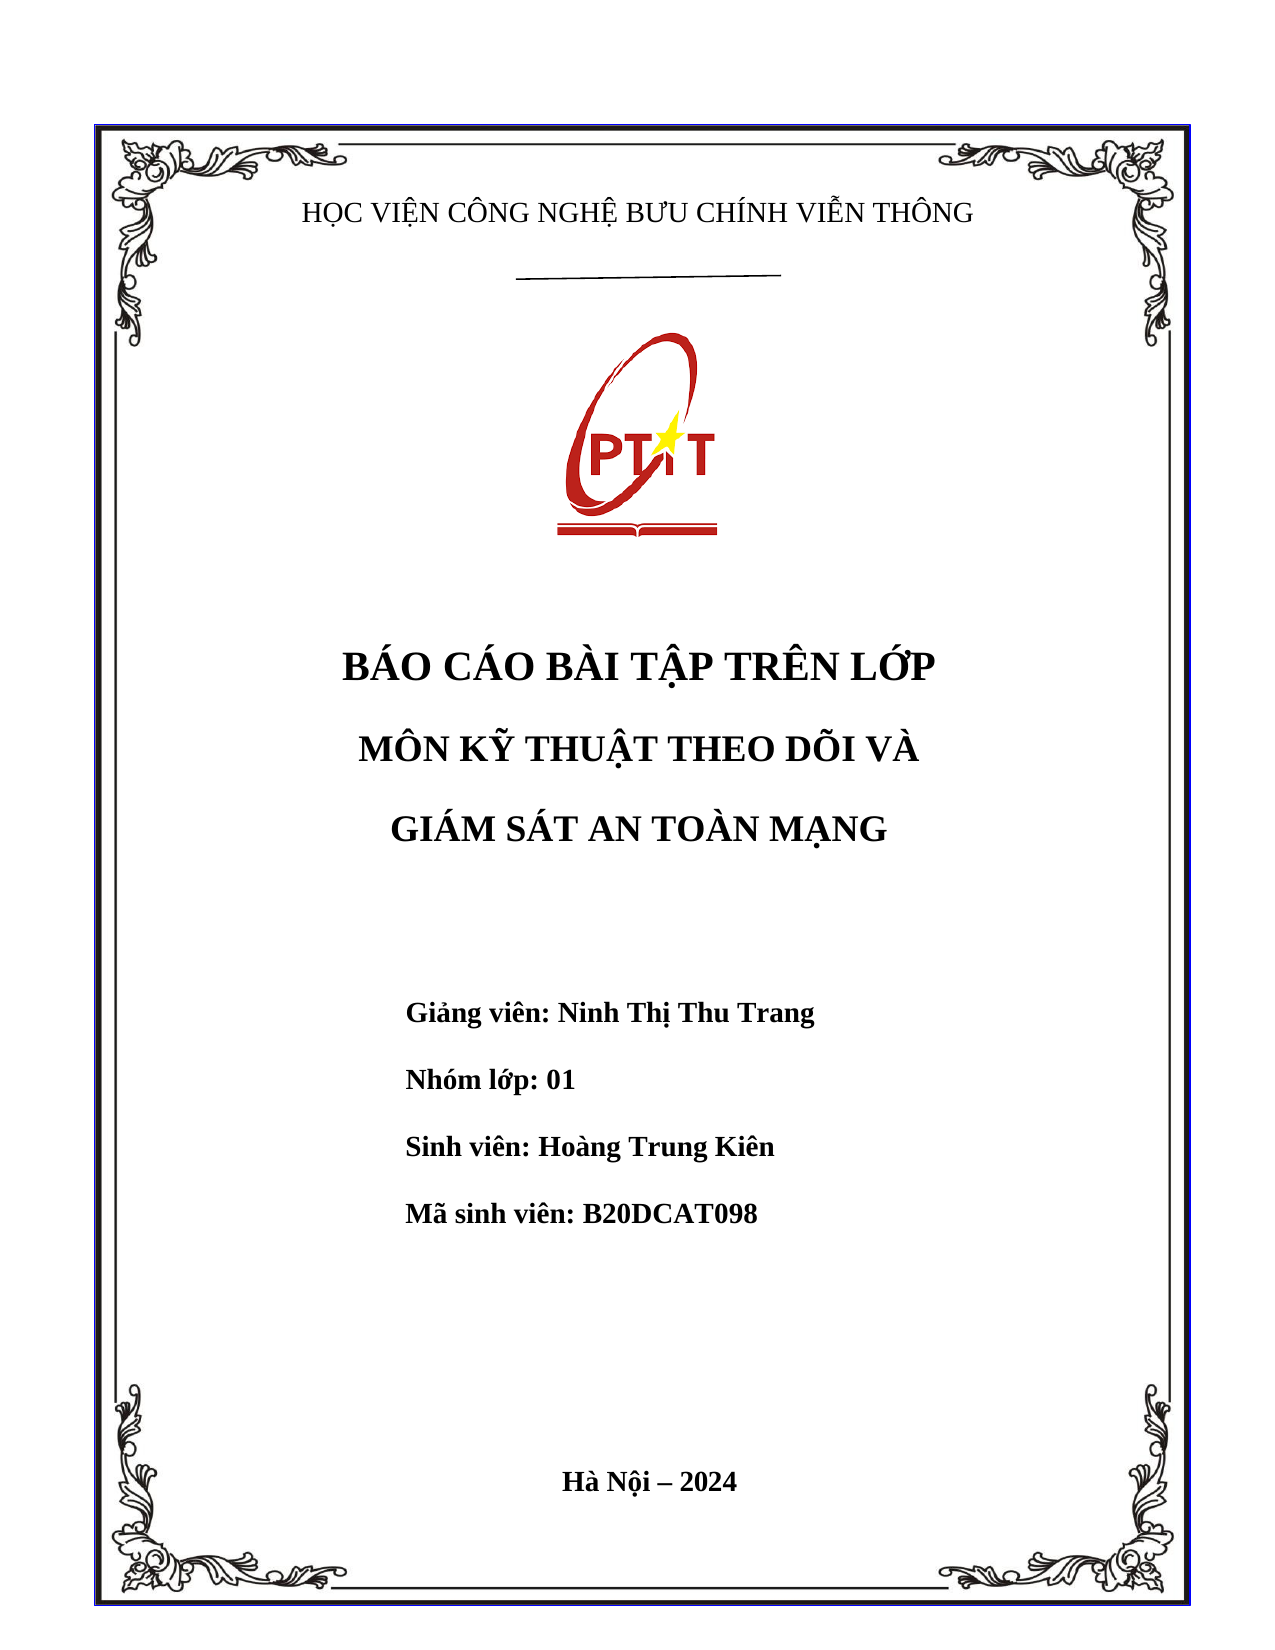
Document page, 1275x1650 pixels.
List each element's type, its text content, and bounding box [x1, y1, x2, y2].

picture [95, 125, 1189, 1605]
text Sinh viên: Hoàng Trung Kiên [405, 1129, 848, 1163]
text Mã sinh viên: B20DCAT098 [405, 1196, 848, 1230]
text Giảng viên: Ninh Thị Thu Trang Nhóm lớp: 01 [405, 995, 848, 1096]
text HỌC VIỆN CÔNG NGHỆ BƯU CHÍNH VIỄN THÔNG [139, 195, 1136, 228]
text Hà Nội – 2024 [328, 1464, 971, 1498]
text BÁO CÁO BÀI TẬP TRÊN LỚP MÔN KỸ THUẬT THEO DÕI VÀ GIÁM SÁT AN TOÀN MẠNG [307, 641, 971, 849]
